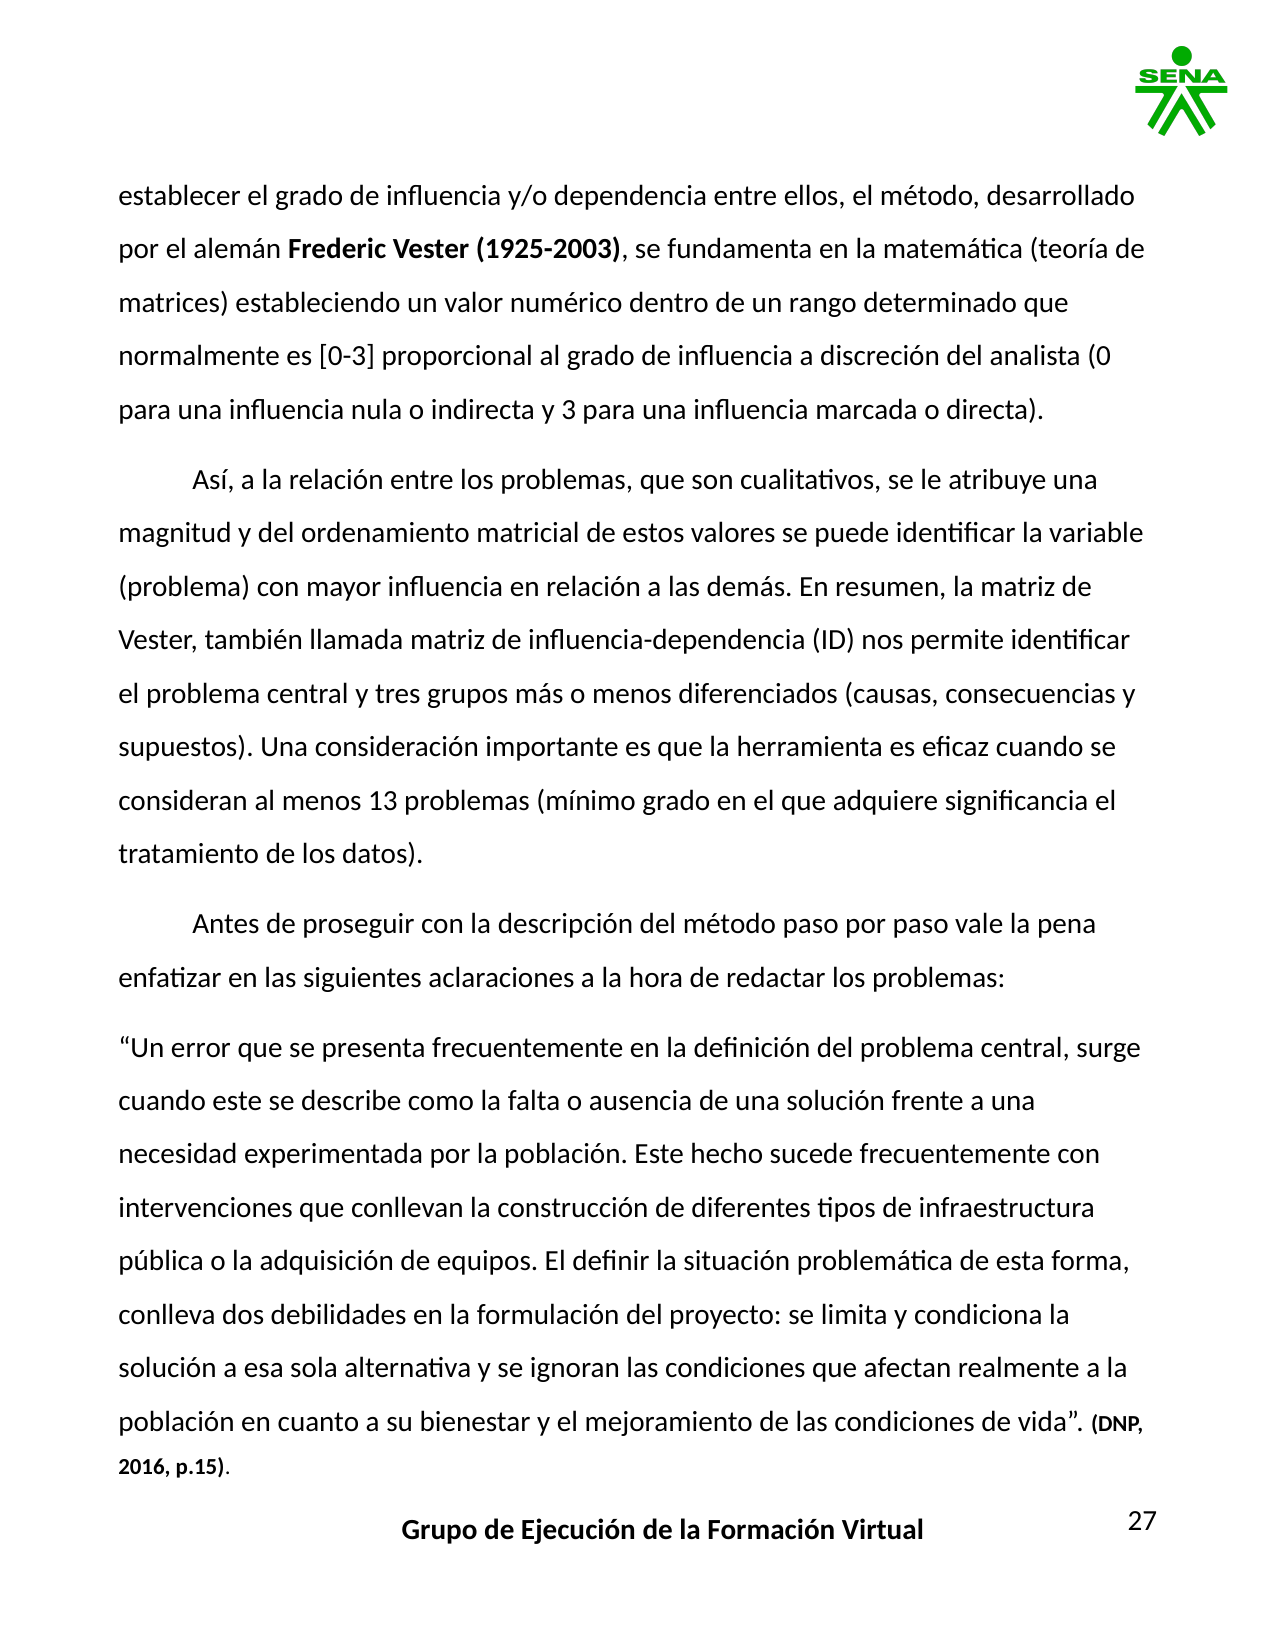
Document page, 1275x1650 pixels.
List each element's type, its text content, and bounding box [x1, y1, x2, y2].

list “Un error que se presenta frecuentemente en la definición del problema central, surge cuando este se describe como la falta o ausencia de una solución frente a una necesidad experimentada por la población. Este hecho sucede frecuentemente con intervenciones que conllevan la construcción de diferentes tipos de infraestructura pública o la adquisición de equipos. El definir la situación problemática de esta forma, conlleva dos debilidades en la formulación del proyecto: se limita y condiciona la solución a esa sola alternativa y se ignoran las condiciones que afectan realmente a la población en cuanto a su bienestar y el mejoramiento de las condiciones de vida”. (DNP, 2016, p.15). [118, 1029, 1157, 1480]
text Así, a la relación entre los problemas, que son cualitativos, se le atribuye una magnitud y del ordenamiento matricial de estos valores se puede identificar la variable (problema) con mayor influencia en relación a las demás. En resumen, la matriz de Vester, también llamada matriz de influencia-dependencia (ID) nos permite identificar el problema central y tres grupos más o menos diferenciados (causas, consecuencias y supuestos). Una consideración importante es que la herramienta es eficaz cuando se consideran al menos 13 problemas (mínimo grado en el que adquiere significancia el tratamiento de los datos). [118, 461, 1157, 871]
picture [1135, 46, 1228, 136]
text Antes de proseguir con la descripción del método paso por paso vale la pena enfatizar en las siguientes aclaraciones a la hora de redactar los problemas: [118, 905, 1157, 994]
